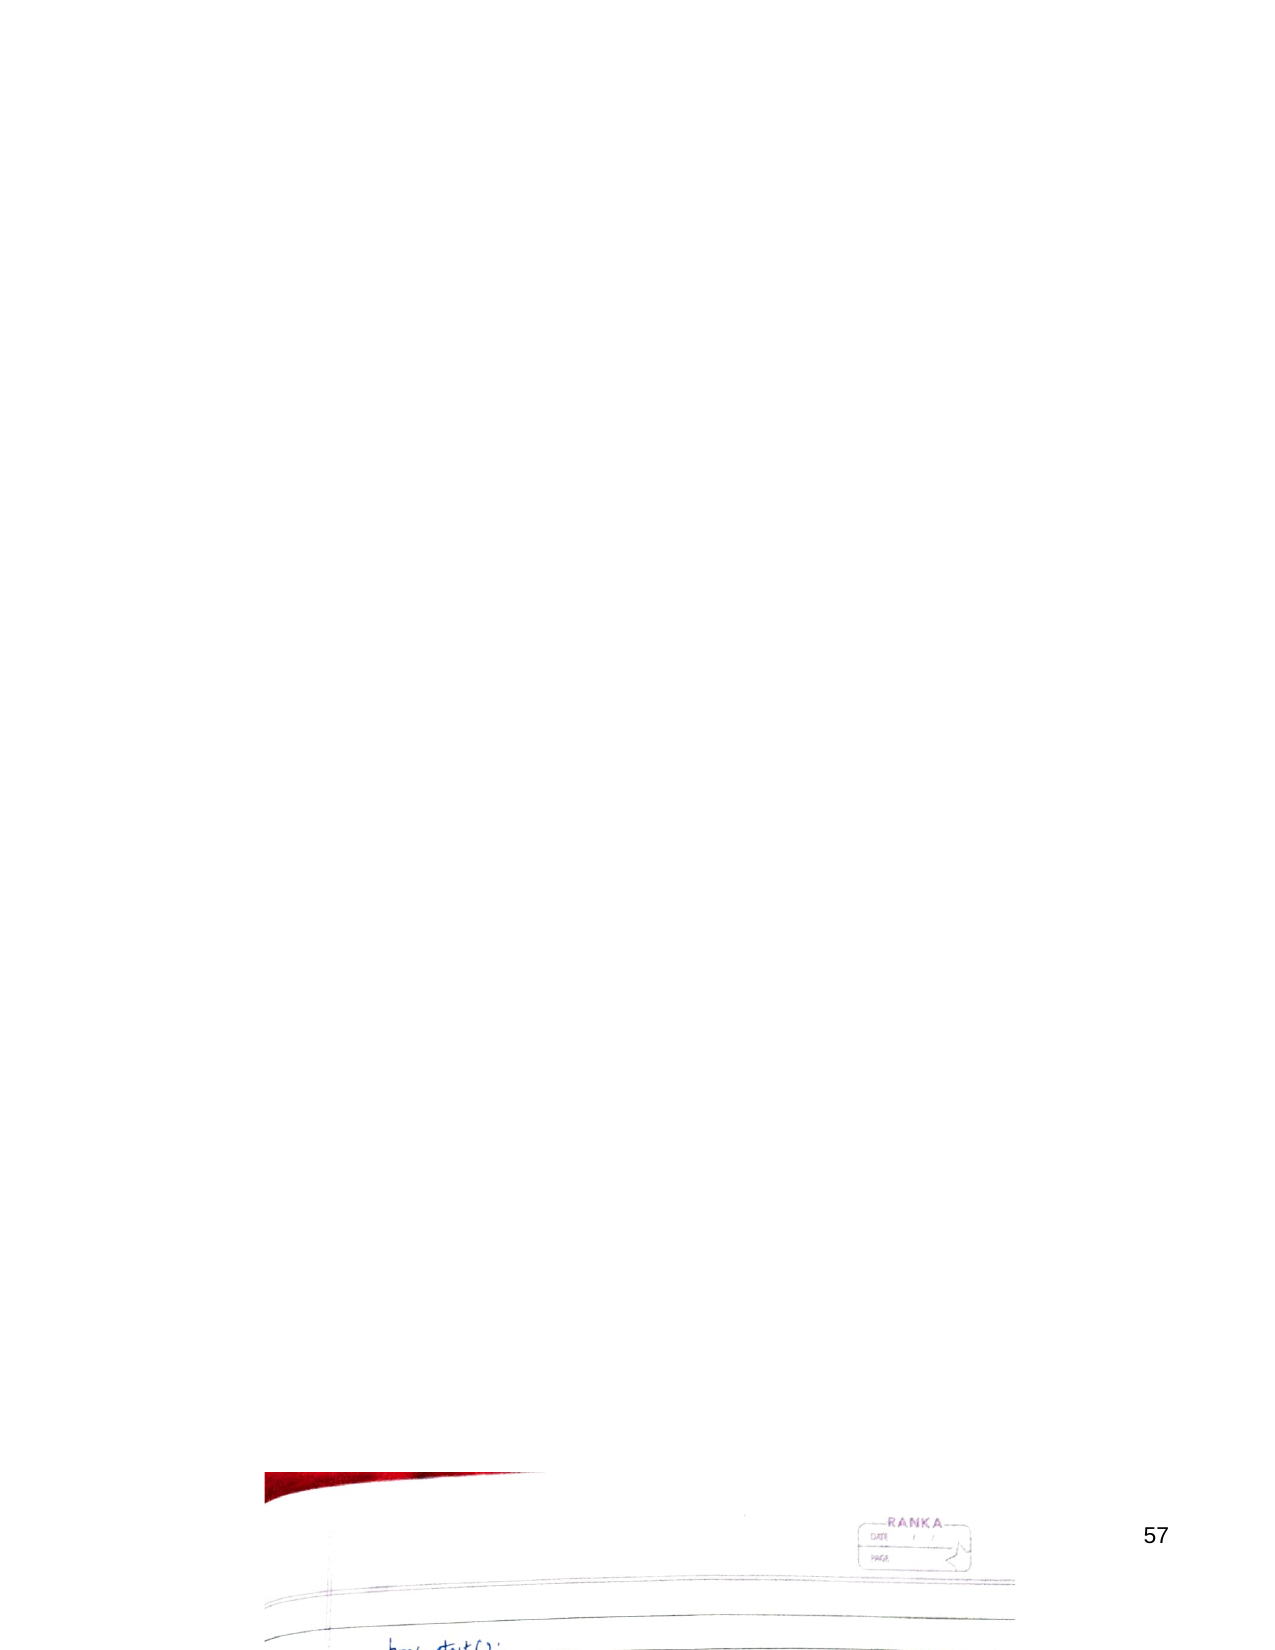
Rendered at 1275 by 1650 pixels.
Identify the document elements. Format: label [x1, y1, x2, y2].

picture [264, 1472, 1015, 1650]
